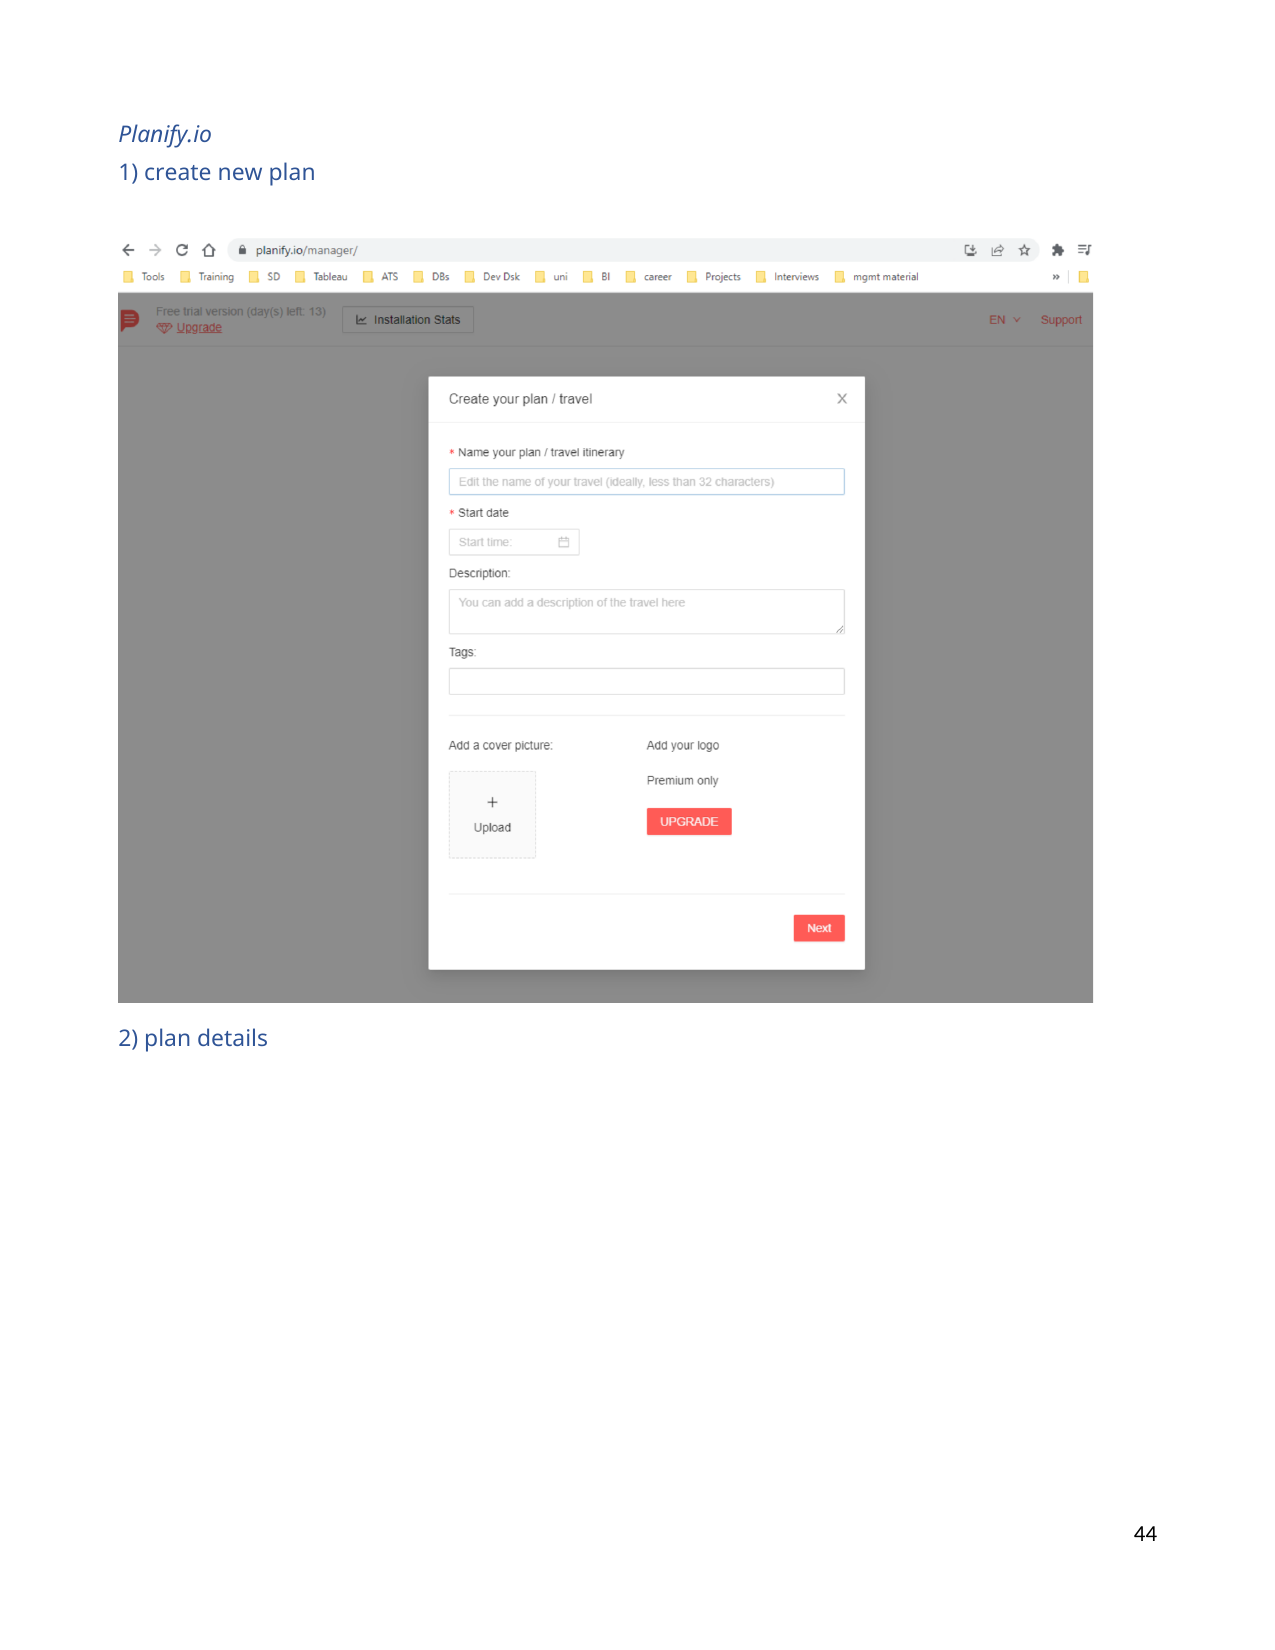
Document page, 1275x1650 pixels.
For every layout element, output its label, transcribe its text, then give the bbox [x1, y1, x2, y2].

subtitle Planify.io [118, 118, 1157, 149]
subtitle 2) plan details [118, 1022, 1157, 1053]
picture [118, 236, 1094, 1003]
subtitle 1) create new plan [118, 156, 1157, 187]
